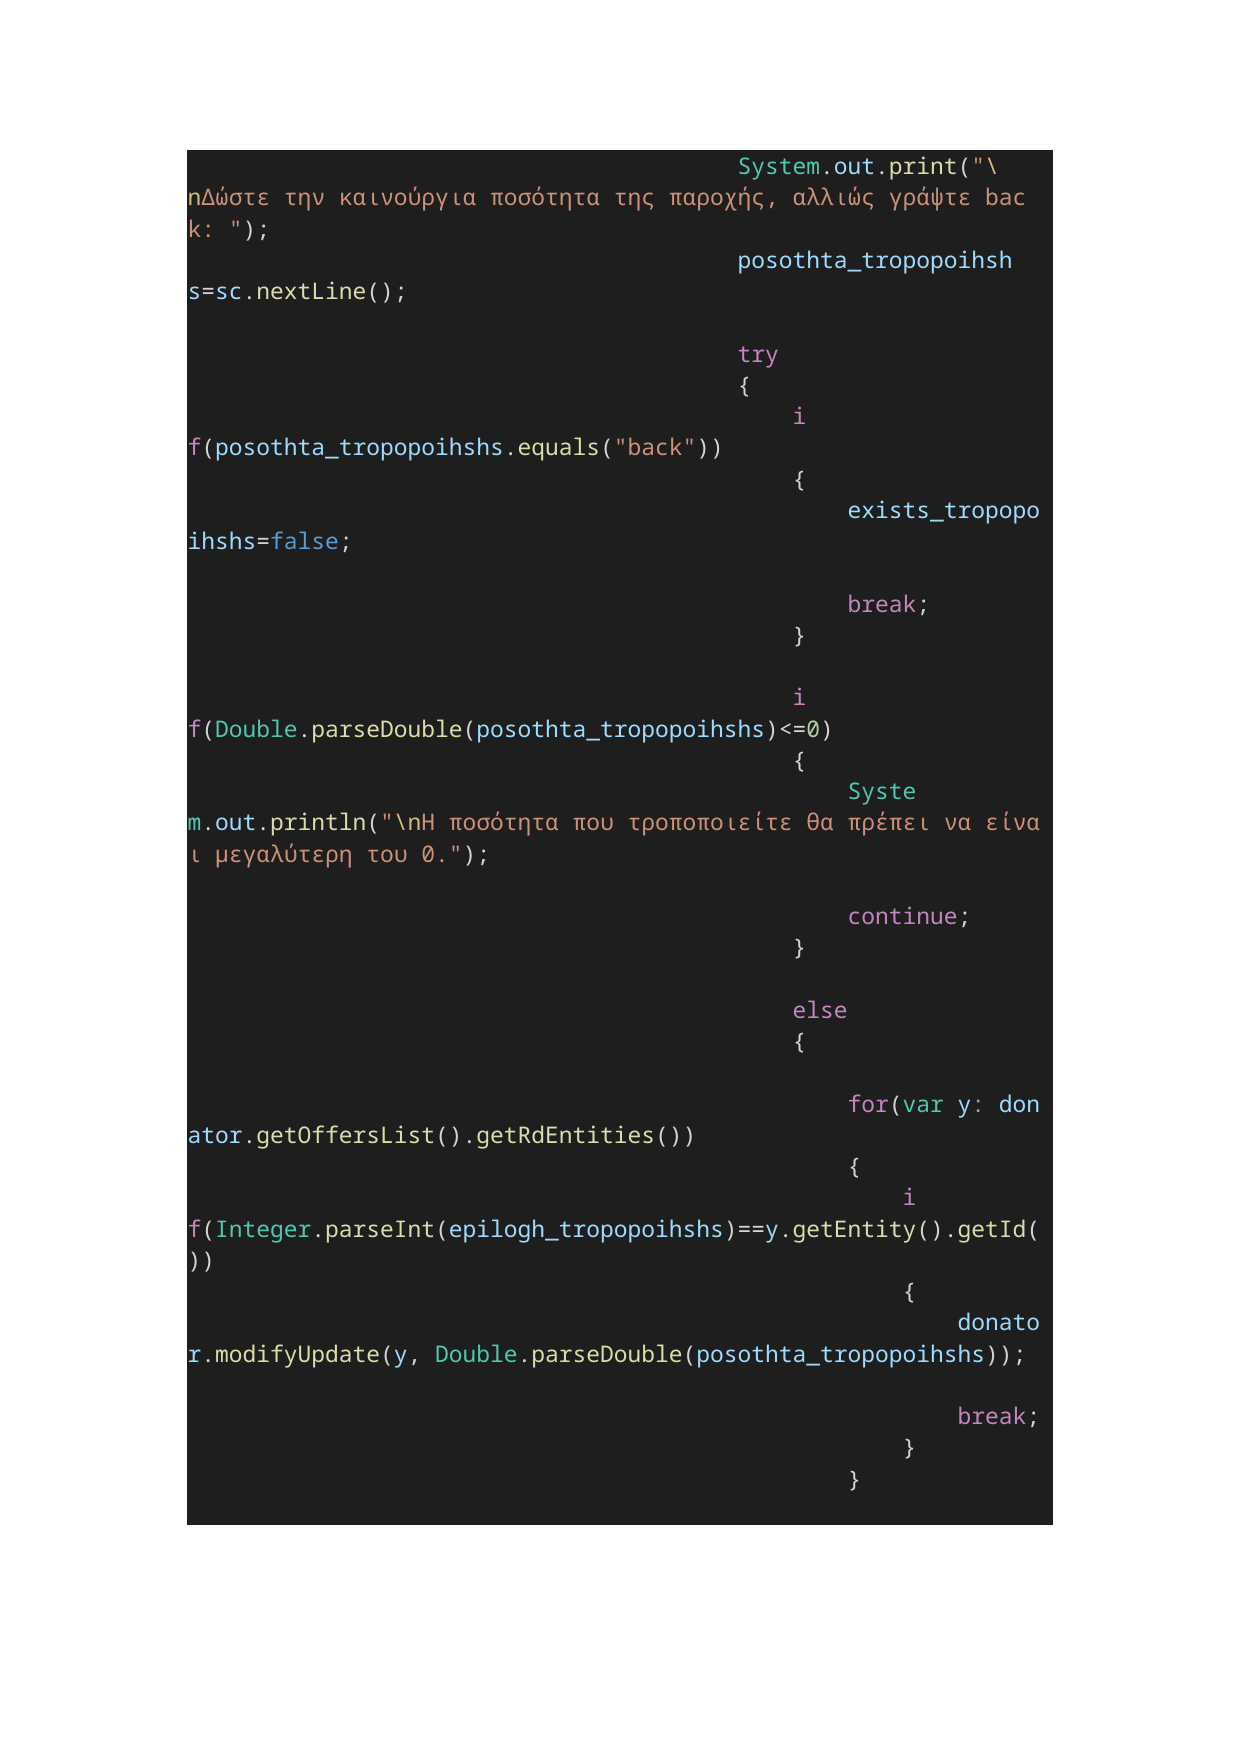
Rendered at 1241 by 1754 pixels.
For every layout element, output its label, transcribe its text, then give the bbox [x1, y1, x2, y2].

text continue; [187, 900, 1053, 931]
text { [187, 744, 1053, 775]
text try [187, 337, 1053, 369]
text posothta_tropopoihshs=sc.nextLine(); [187, 244, 1053, 306]
text { [187, 369, 1053, 400]
text System.out.println("\nΗ ποσότητα που τροποποιείτε θα πρέπει να είναι μεγαλύτερη του 0."); [187, 775, 1053, 869]
text exists_tropopoihshs=false; [187, 494, 1053, 556]
text { [187, 462, 1053, 494]
text else [187, 994, 1053, 1025]
text System.out.print("\nΔώστε την καινούργια ποσότητα της παροχής, αλλιώς γράψτε back: "); [187, 150, 1053, 244]
text } [187, 1462, 1053, 1494]
text { [187, 1275, 1053, 1306]
text { [187, 1150, 1053, 1181]
text for(var y: donator.getOffersList().getRdEntities()) [187, 1087, 1053, 1150]
text } [187, 1431, 1053, 1462]
text } [187, 931, 1053, 962]
text if(Double.parseDouble(posothta_tropopoihshs)<=0) [187, 681, 1053, 744]
text donator.modifyUpdate(y, Double.parseDouble(posothta_tropopoihshs)); [187, 1306, 1053, 1369]
text if(posothta_tropopoihshs.equals("back")) [187, 400, 1053, 462]
text if(Integer.parseInt(epilogh_tropopoihshs)==y.getEntity().getId()) [187, 1181, 1053, 1275]
text break; [187, 587, 1053, 619]
text } [187, 619, 1053, 650]
text { [187, 1025, 1053, 1056]
text break; [187, 1400, 1053, 1431]
